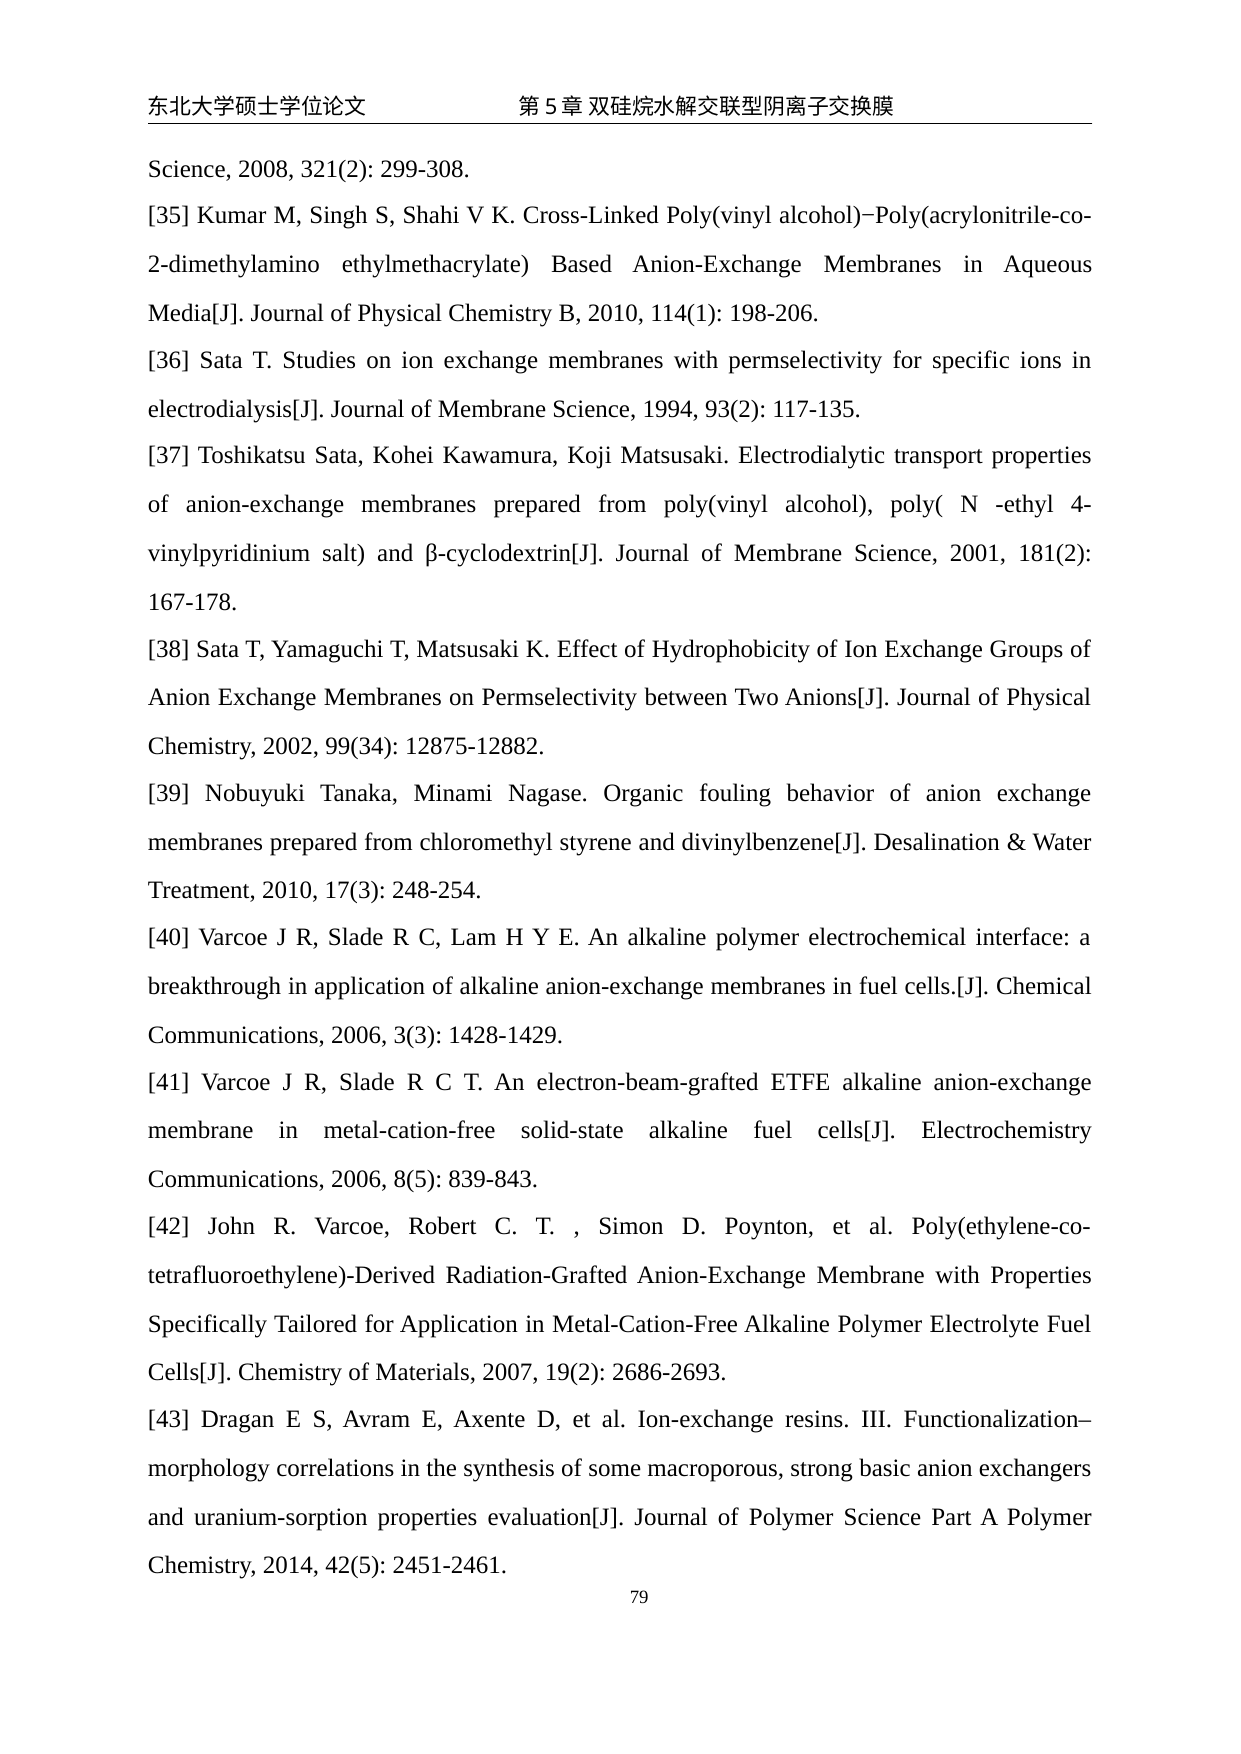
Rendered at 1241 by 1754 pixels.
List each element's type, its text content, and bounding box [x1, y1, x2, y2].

text [35] Kumar M, Singh S, Shahi V K. Cross-Linked Poly(vinyl alcohol)−Poly(acrylonitrile-co-2-dimethylamino ethylmethacrylate) Based Anion-Exchange Membranes in Aqueous Media[J]. Journal of Physical Chemistry B, 2010, 114(1): 198-206. [148, 199, 1092, 329]
text [41] Varcoe J R, Slade R C T. An electron-beam-grafted ETFE alkaline anion-exchange membrane in metal-cation-free solid-state alkaline fuel cells[J]. Electrochemistry Communications, 2006, 8(5): 839-843. [148, 1065, 1092, 1195]
text [40] Varcoe J R, Slade R C, Lam H Y E. An alkaline polymer electrochemical interface: a breakthrough in application of alkaline anion-exchange membranes in fuel cells.[J]. Chemical Communications, 2006, 3(3): 1428-1429. [148, 921, 1092, 1051]
text [43] Dragan E S, Avram E, Axente D, et al. Ion‐exchange resins. III. Functionalization–morphology correlations in the synthesis of some macroporous, strong basic anion exchangers and uranium‐sorption properties evaluation[J]. Journal of Polymer Science Part A Polymer Chemistry, 2014, 42(5): 2451-2461. [148, 1402, 1092, 1581]
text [148, 152, 1092, 184]
text [38] Sata T, Yamaguchi T, Matsusaki K. Effect of Hydrophobicity of Ion Exchange Groups of Anion Exchange Membranes on Permselectivity between Two Anions[J]. Journal of Physical Chemistry, 2002, 99(34): 12875-12882. [148, 632, 1092, 762]
text [37] Toshikatsu Sata, Kohei Kawamura, Koji Matsusaki. Electrodialytic transport properties of anion-exchange membranes prepared from poly(vinyl alcohol), poly( N -ethyl 4-vinylpyridinium salt) and β-cyclodextrin[J]. Journal of Membrane Science, 2001, 181(2): 167-178. [148, 439, 1092, 617]
text [39] Nobuyuki Tanaka, Minami Nagase. Organic fouling behavior of anion exchange membranes prepared from chloromethyl styrene and divinylbenzene[J]. Desalination & Water Treatment, 2010, 17(3): 248-254. [148, 776, 1092, 906]
text [42] John R. Varcoe, Robert C. T. , Simon D. Poynton, et al. Poly(ethylene-co-tetrafluoroethylene)-Derived Radiation-Grafted Anion-Exchange Membrane with Properties Specifically Tailored for Application in Metal-Cation-Free Alkaline Polymer Electrolyte Fuel Cells[J]. Chemistry of Materials, 2007, 19(2): 2686-2693. [148, 1209, 1092, 1388]
text [36] Sata T. Studies on ion exchange membranes with permselectivity for specific ions in electrodialysis[J]. Journal of Membrane Science, 1994, 93(2): 117-135. [148, 343, 1092, 424]
